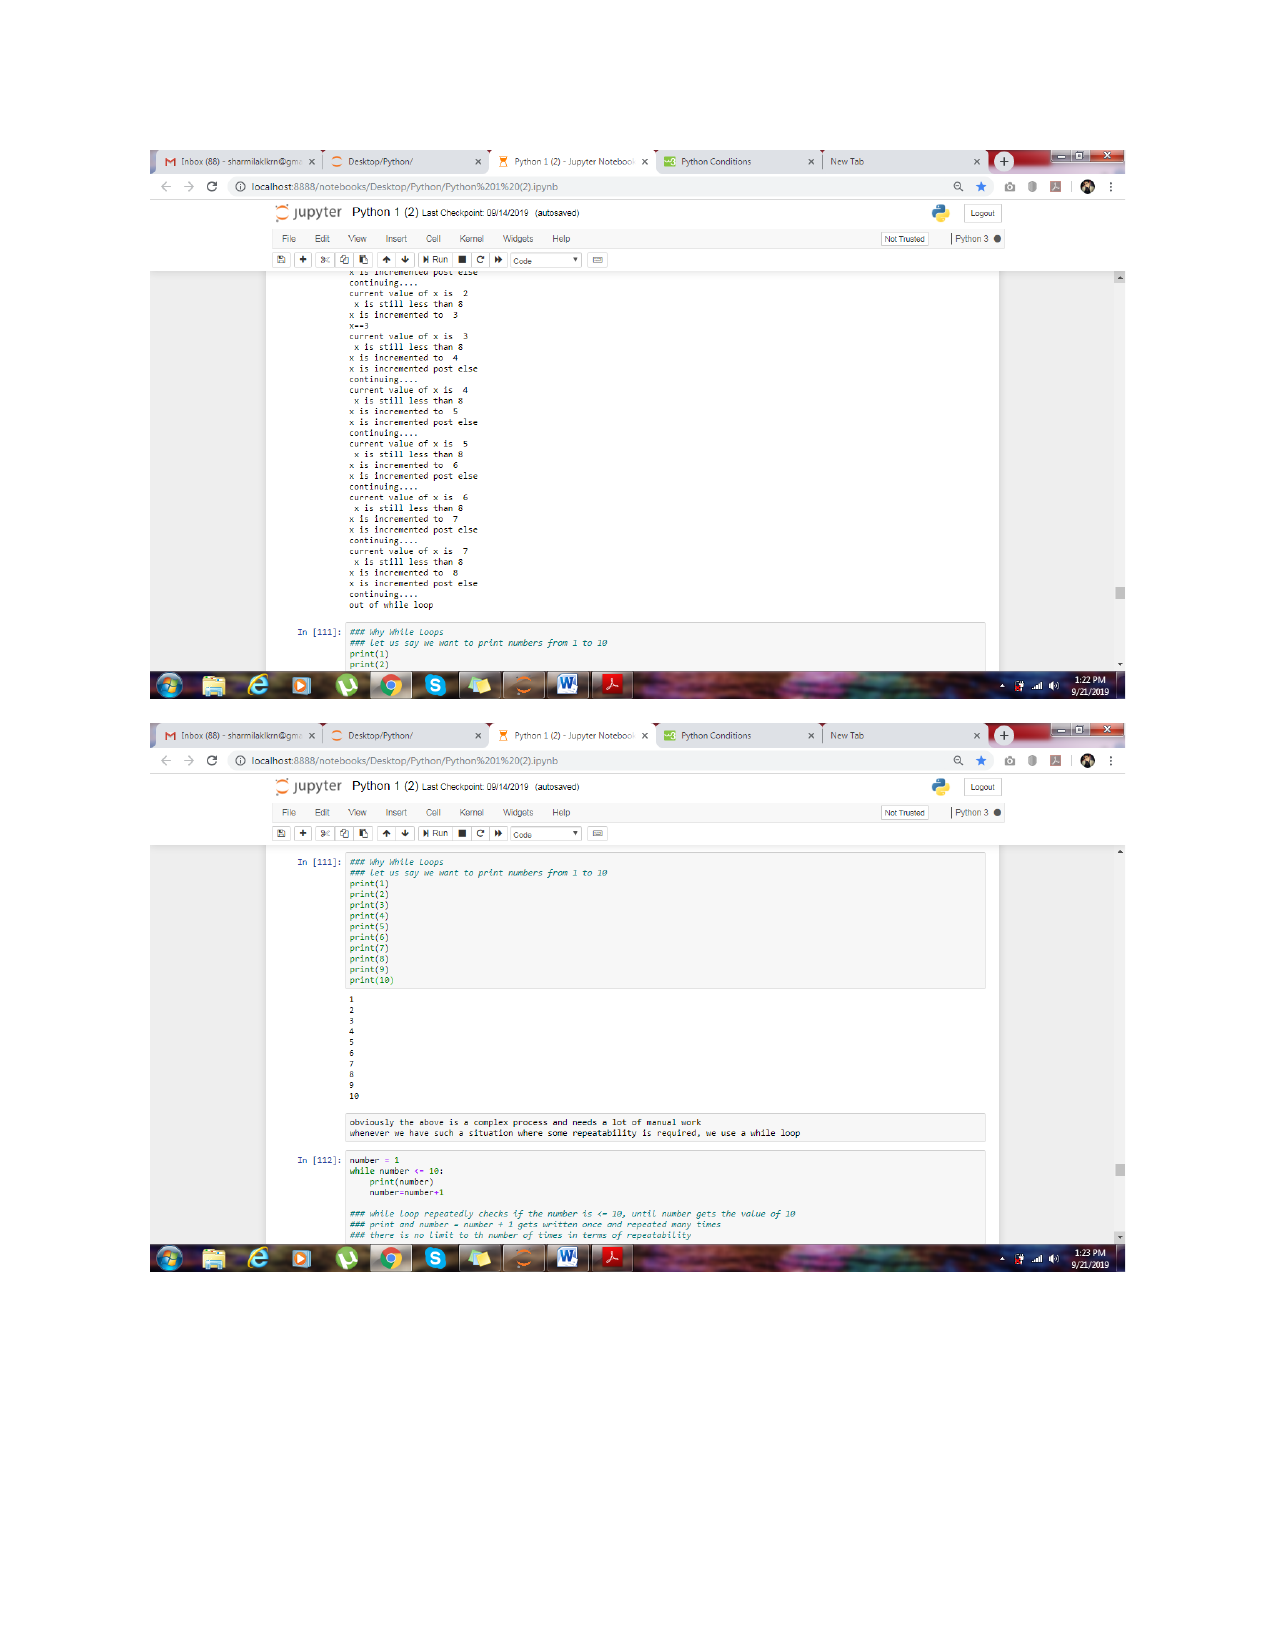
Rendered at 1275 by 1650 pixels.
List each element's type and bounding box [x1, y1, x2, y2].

picture [150, 723, 1125, 1272]
picture [150, 150, 1125, 699]
